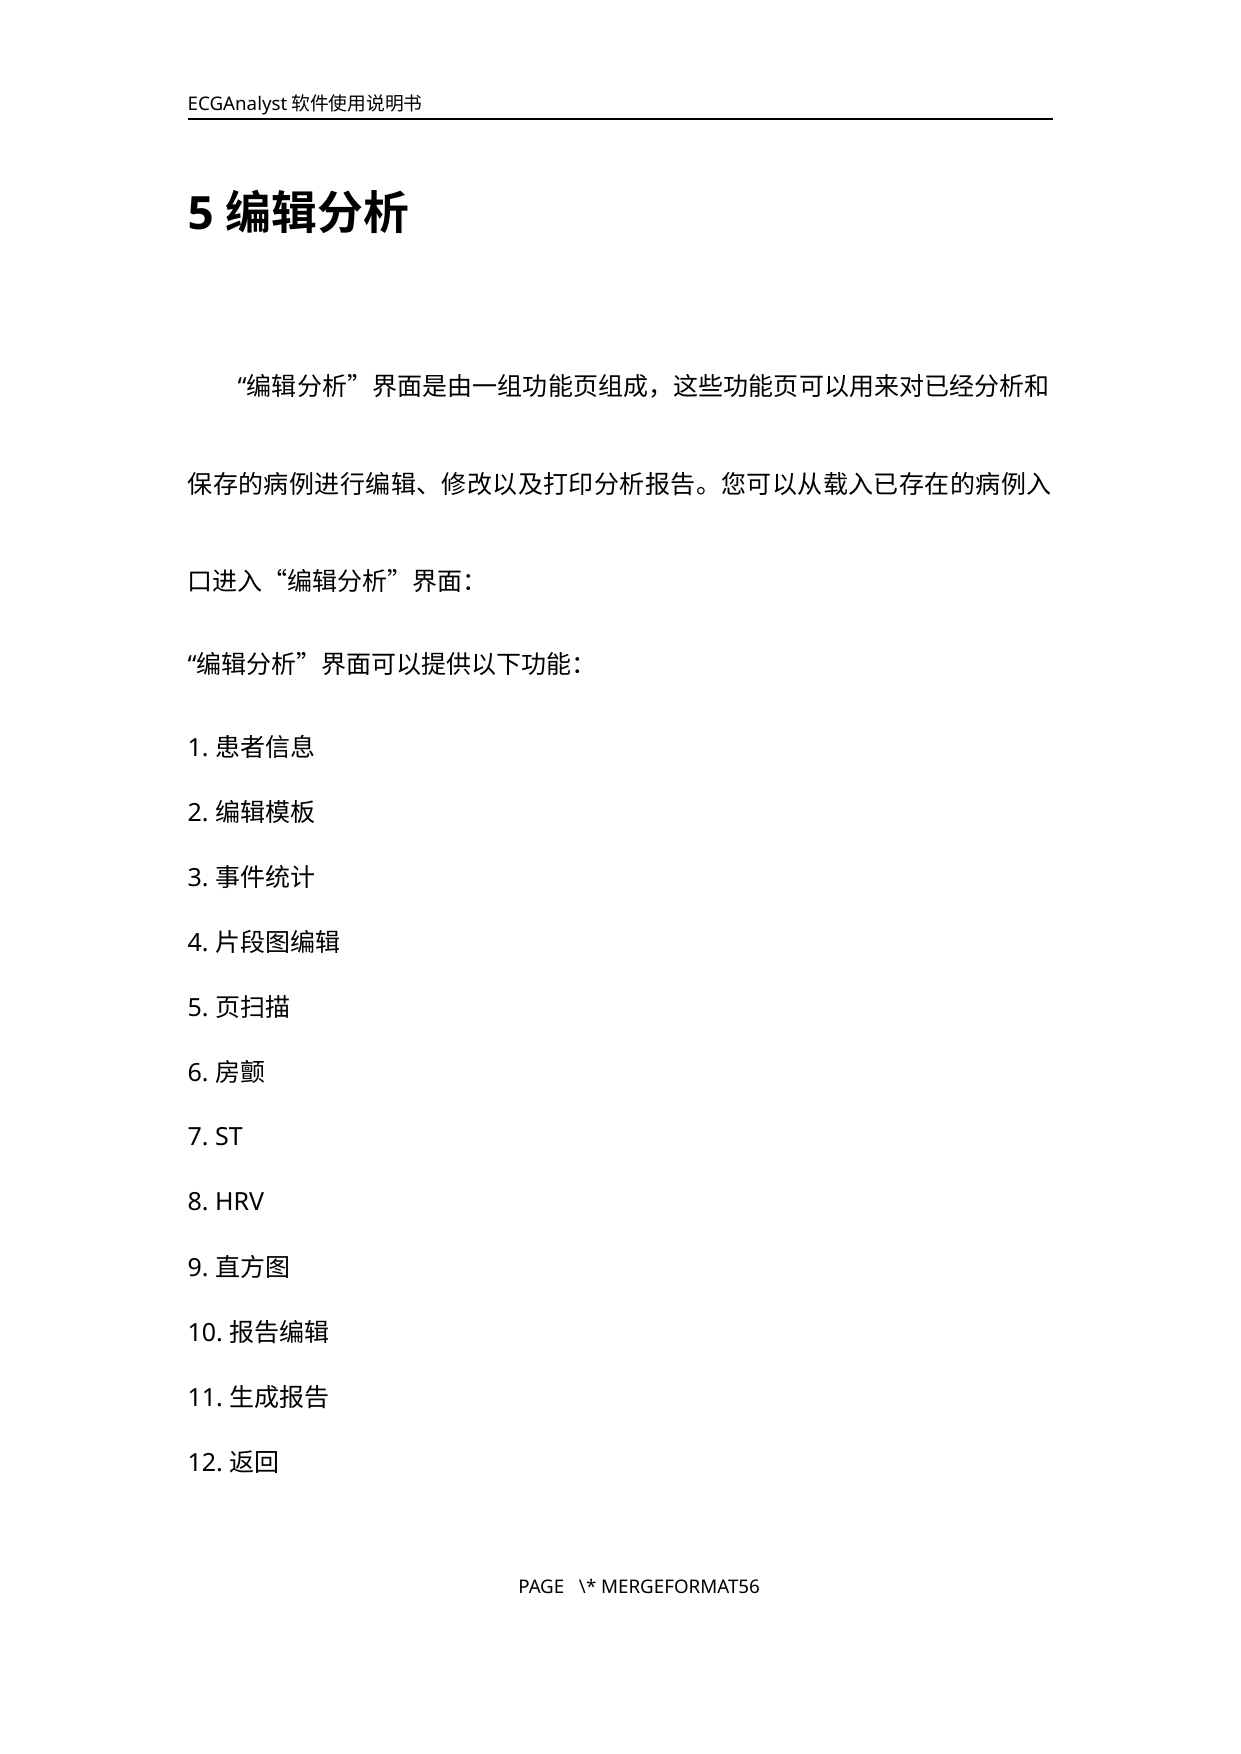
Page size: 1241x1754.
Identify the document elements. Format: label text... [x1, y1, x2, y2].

text “编辑分析”界面是由一组功能页组成，这些功能页可以用来对已经分析和保存的病例进行编辑、修改以及打印分析报告。您可以从载入已存在的病例入口进入“编辑分析”界面： [187, 352, 1053, 612]
text 1. 患者信息 [187, 713, 1053, 778]
text 3. 事件统计 [187, 843, 1053, 908]
text 7. ST [187, 1103, 1053, 1168]
text “编辑分析”界面可以提供以下功能： [187, 630, 1053, 695]
text 11. 生成报告 [187, 1363, 1053, 1428]
subtitle 5 编辑分析 [187, 161, 1053, 258]
text 12. 返回 [187, 1428, 1053, 1493]
text 9. 直方图 [187, 1233, 1053, 1298]
text 2. 编辑模板 [187, 778, 1053, 843]
text 8. HRV [187, 1168, 1053, 1233]
text 4. 片段图编辑 [187, 908, 1053, 973]
text 6. 房颤 [187, 1038, 1053, 1103]
text 10. 报告编辑 [187, 1298, 1053, 1363]
text 5. 页扫描 [187, 973, 1053, 1038]
